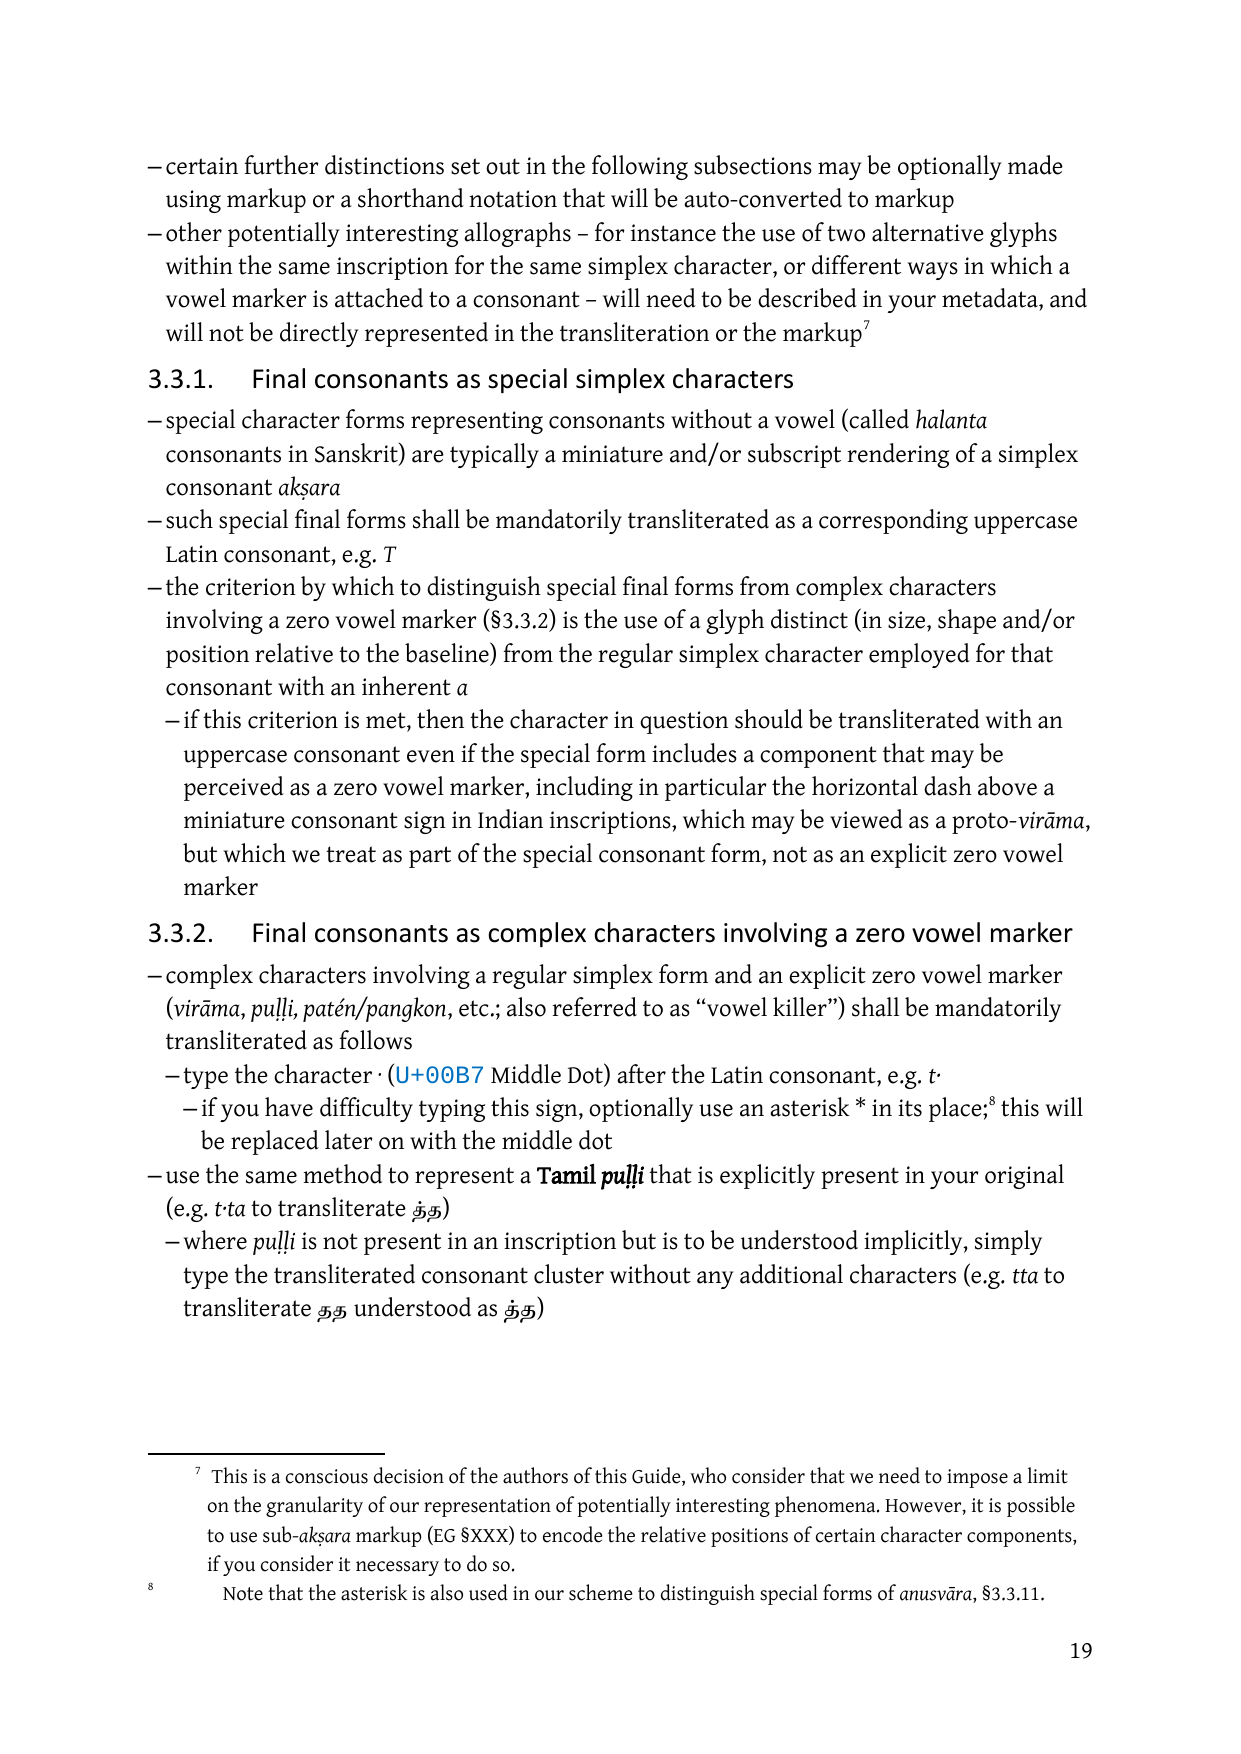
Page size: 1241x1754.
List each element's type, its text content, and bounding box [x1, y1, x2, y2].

list use the same method to represent a Tamil puḷḷi that is explicitly present in your original (e.g. t·ta to transliterate த்த) [148, 1156, 1092, 1223]
list special character forms representing consonants without a vowel (called halanta consonants in Sanskrit) are typically a miniature and/or subscript rendering of a simplex consonant akṣara [148, 402, 1092, 502]
list where puḷḷi is not present in an inscription but is to be understood implicitly, simply type the transliterated consonant cluster without any additional characters (e.g. tta to transliterate தத understood as த்த) [165, 1223, 1092, 1323]
list the criterion by which to distinguish special final forms from complex characters involving a zero vowel marker (§3.3.2) is the use of a glyph distinct (in size, shape and/or position relative to the baseline) from the regular simplex character employed for that consonant with an inherent a [148, 569, 1092, 702]
list if you have difficulty typing this sign, optionally use an asterisk * in its place; this will be replaced later on with the middle dot [183, 1090, 1092, 1156]
list type the character · (U+00B7 Middle Dot) after the Latin consonant, e.g. t· [165, 1056, 1092, 1090]
list other potentially interesting allographs – for instance the use of two alternative glyphs within the same inscription for the same simplex character, or different ways in which a vowel marker is attached to a consonant – will need to be described in your metadata, and will not be directly represented in the transliteration or the markup [148, 214, 1092, 348]
list complex characters involving a regular simplex form and an explicit zero vowel marker (virāma, puḷḷi, patén/pangkon, etc.; also referred to as “vowel killer”) shall be mandatorily transliterated as follows [148, 956, 1092, 1056]
list such special final forms shall be mandatorily transliterated as a corresponding uppercase Latin consonant, e.g. T [148, 502, 1092, 569]
subtitle Final consonants as complex characters involving a zero vowel marker [148, 914, 1092, 950]
subtitle Final consonants as special simplex characters [148, 360, 1092, 396]
list certain further distinctions set out in the following subsections may be optionally made using markup or a shorthand notation that will be auto-converted to markup [148, 148, 1092, 214]
list if this criterion is met, then the character in question should be transliterated with an uppercase consonant even if the special form includes a component that may be perceived as a zero vowel marker, including in particular the horizontal dash above a miniature consonant sign in Indian inscriptions, which may be viewed as a proto-virāma, but which we treat as part of the special consonant form, not as an explicit zero vowel marker [165, 702, 1092, 902]
